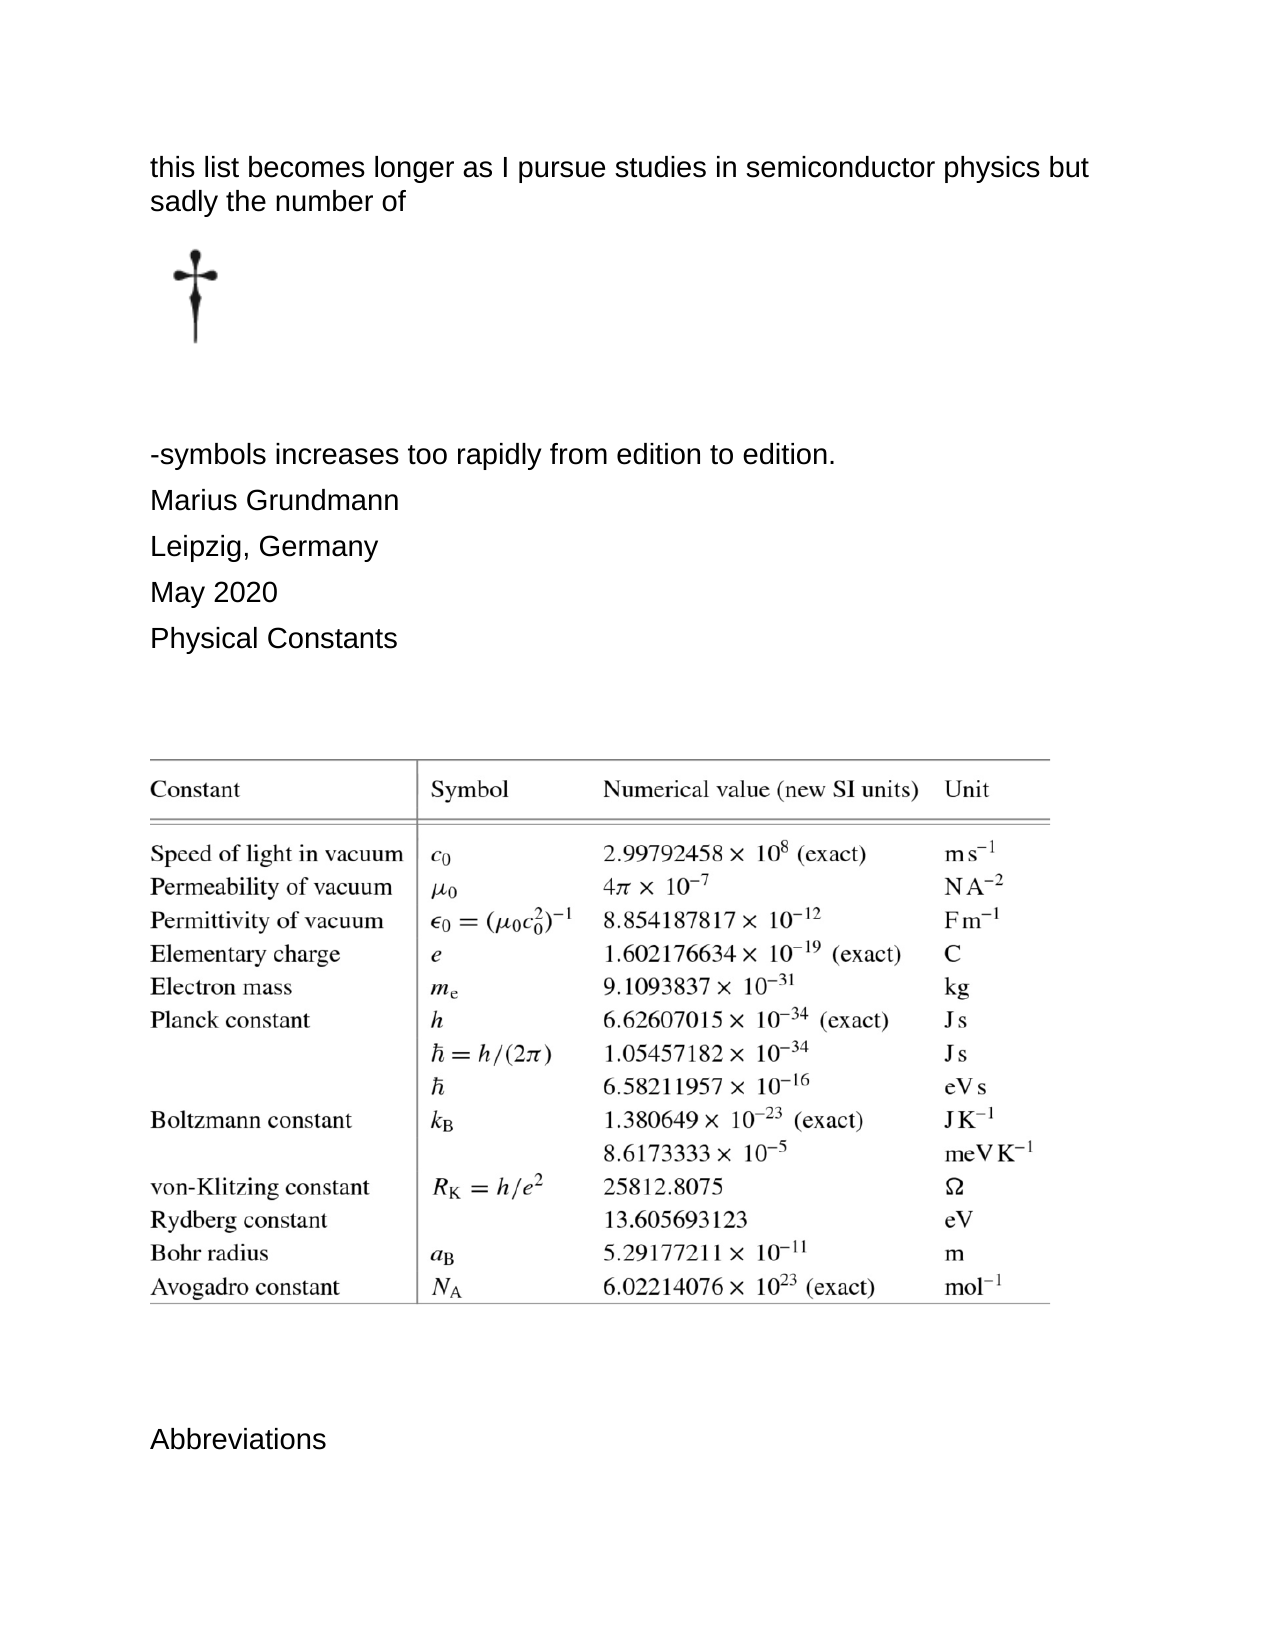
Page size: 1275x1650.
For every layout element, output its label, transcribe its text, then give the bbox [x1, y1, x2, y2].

text Physical Constants [150, 622, 1125, 655]
text -symbols increases too rapidly from edition to edition. [150, 437, 1125, 471]
text Abbreviations [150, 1422, 1125, 1456]
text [150, 150, 1125, 217]
text Marius Grundmann [150, 483, 1125, 517]
text May 2020 [150, 576, 1125, 609]
text Leipzig, Germany [150, 529, 1125, 563]
picture [150, 229, 232, 425]
picture [150, 759, 1050, 1318]
